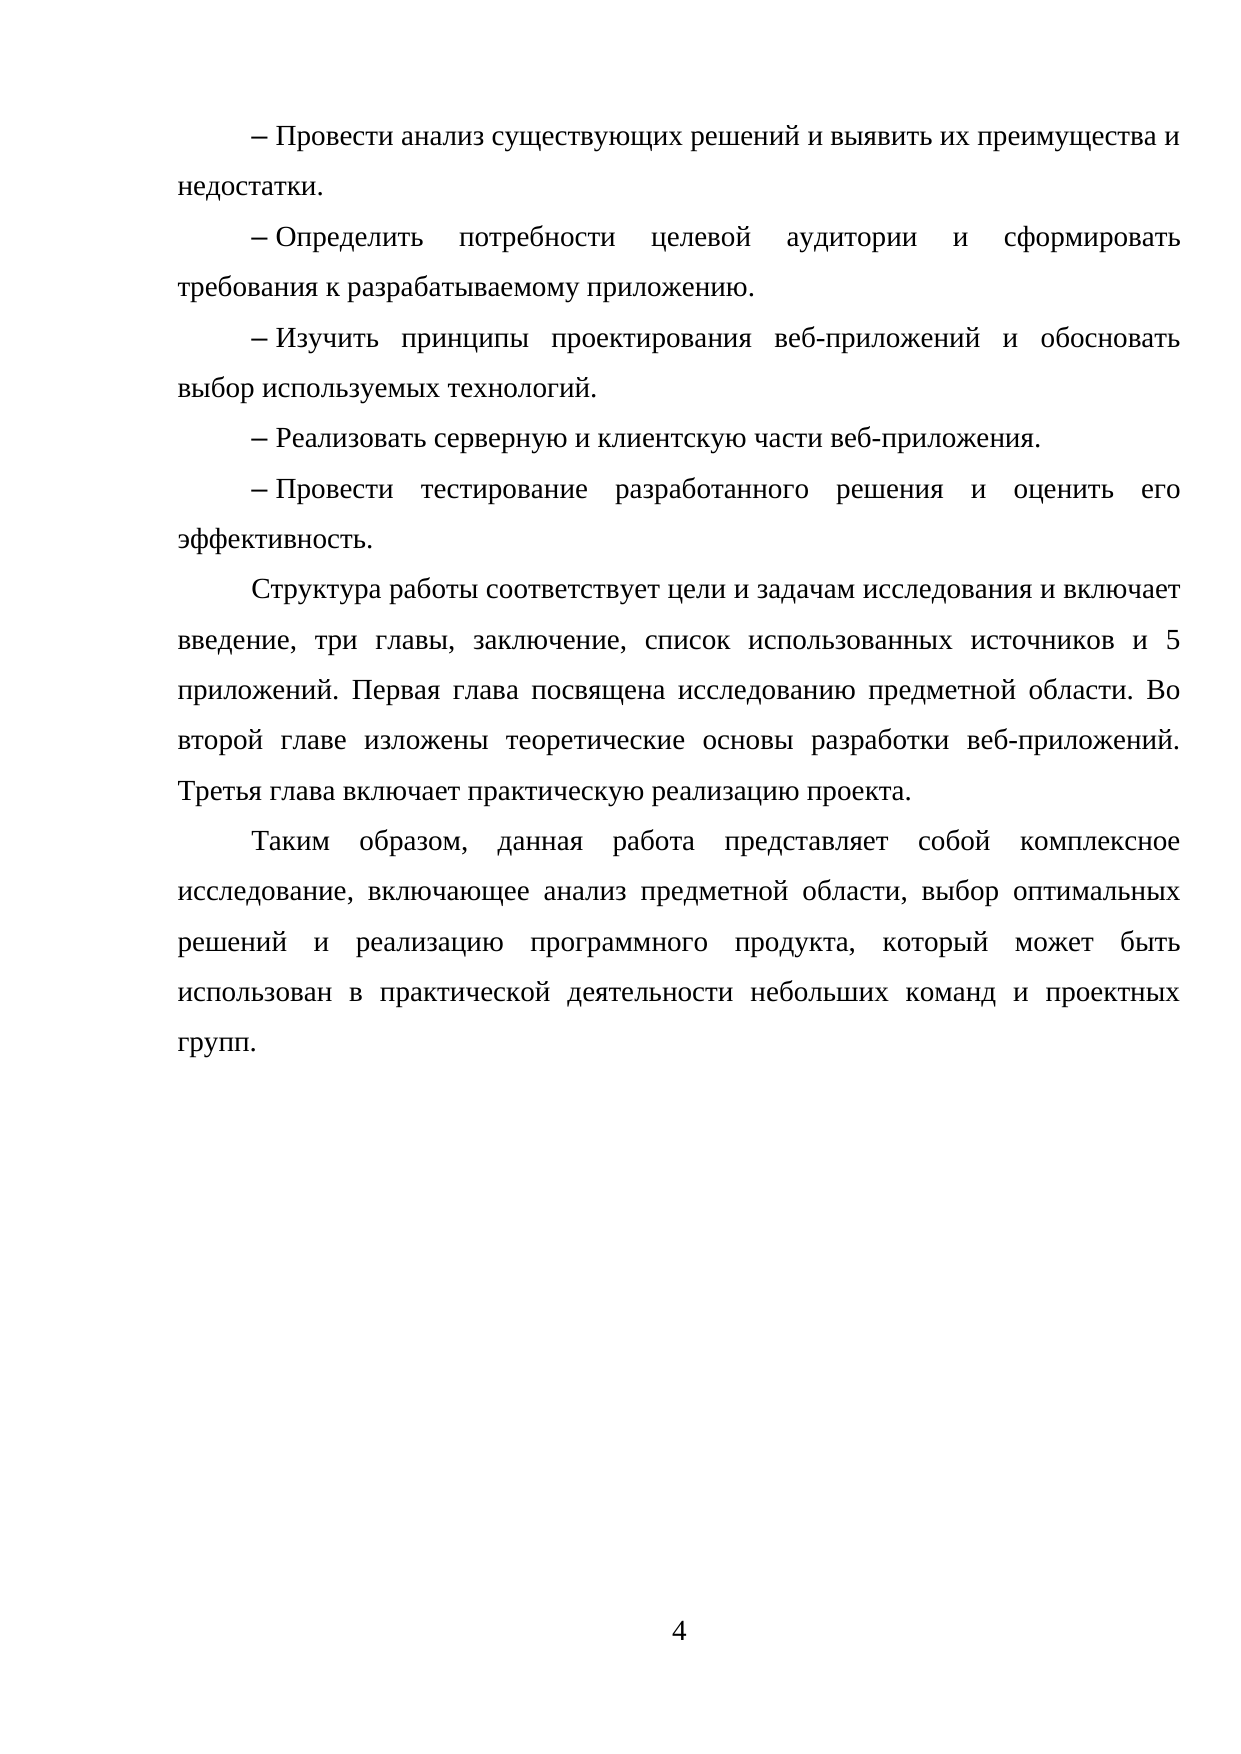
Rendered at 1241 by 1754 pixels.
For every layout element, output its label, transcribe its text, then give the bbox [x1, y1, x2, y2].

list Изучить принципы проектирования веб-приложений и обосновать выбор используемых технологий. [177, 319, 1181, 403]
list Реализовать серверную и клиентскую части веб-приложения. [177, 420, 1181, 454]
list Определить потребности целевой аудитории и сформировать требования к разрабатываемому приложению. [177, 219, 1181, 303]
text Таким образом, данная работа представляет собой комплексное исследование, включающее анализ предметной области, выбор оптимальных решений и реализацию программного продукта, который может быть использован в практической деятельности небольших команд и проектных групп. [177, 823, 1181, 1058]
list Провести анализ существующих решений и выявить их преимущества и недостатки. [177, 118, 1181, 202]
text Структура работы соответствует цели и задачам исследования и включает введение, три главы, заключение, список использованных источников и 5 приложений. Первая глава посвящена исследованию предметной области. Во второй главе изложены теоретические основы разработки веб-приложений. Третья глава включает практическую реализацию проекта. [177, 571, 1181, 806]
list Провести тестирование разработанного решения и оценить его эффективность. [177, 471, 1181, 555]
